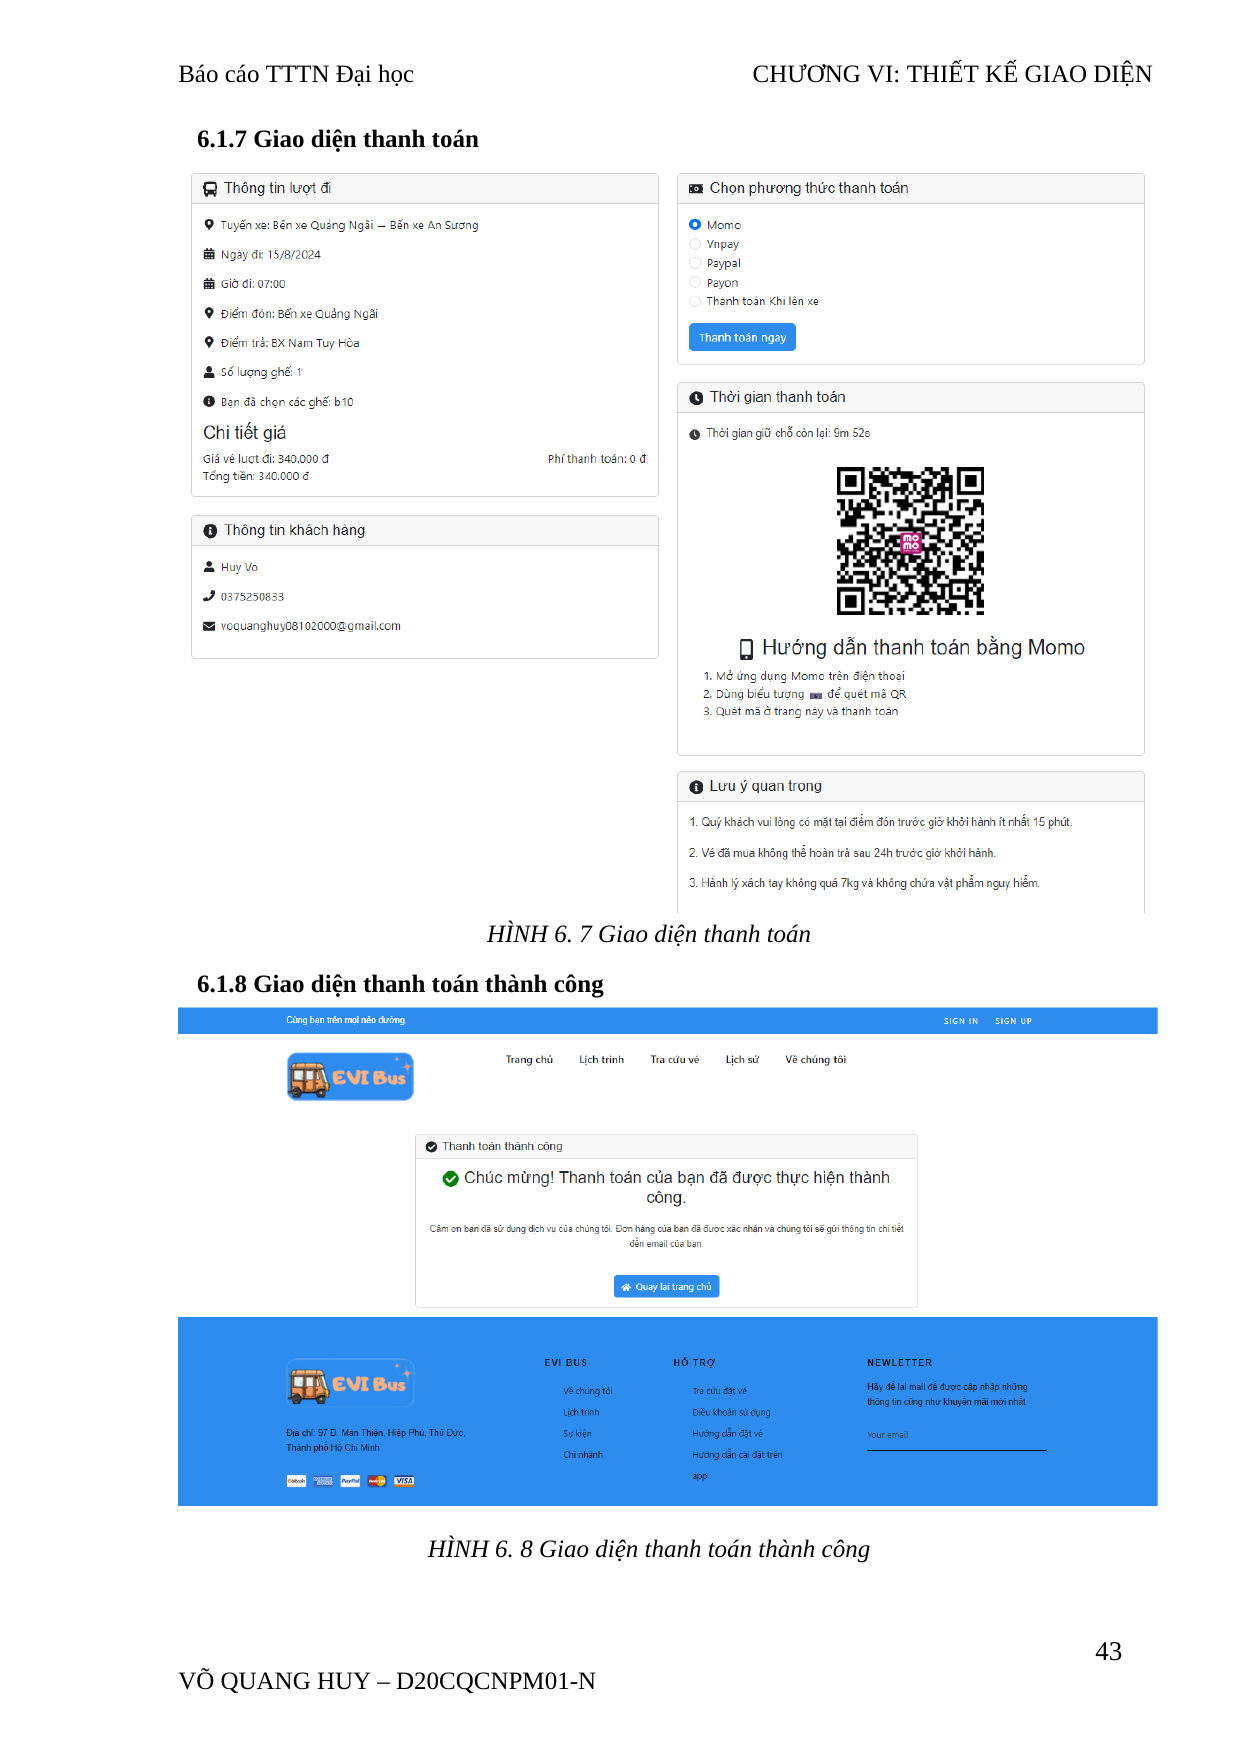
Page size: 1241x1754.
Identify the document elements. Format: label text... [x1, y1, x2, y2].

text 6.1.8 Giao diện thanh toán thành công [178, 969, 1122, 997]
picture [178, 1003, 1158, 1528]
text 6.1.7 Giao diện thanh toán [178, 124, 1122, 153]
text HÌNH 6. 7 Giao diện thanh toán [178, 919, 1122, 948]
picture [178, 159, 1158, 913]
text HÌNH 6. 8 Giao diện thanh toán thành công [178, 1534, 1122, 1563]
